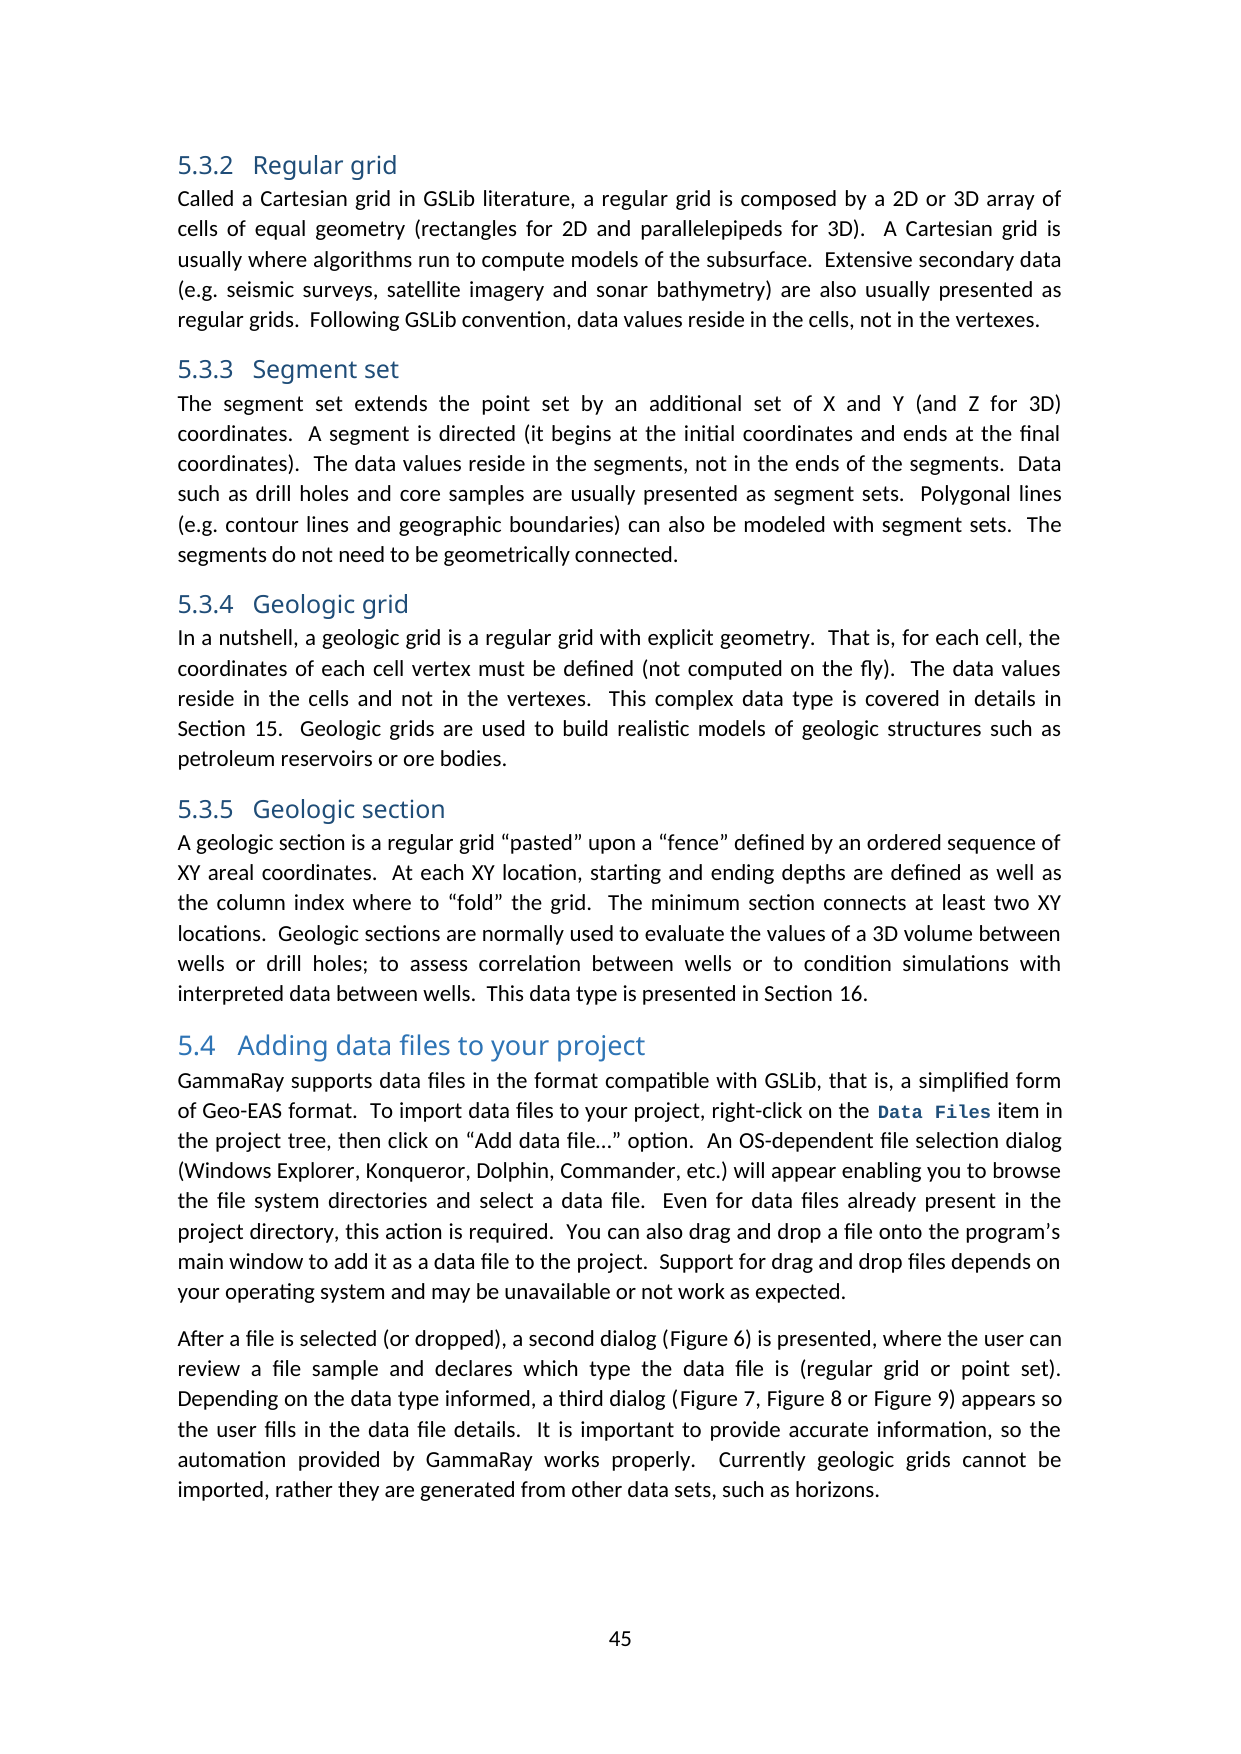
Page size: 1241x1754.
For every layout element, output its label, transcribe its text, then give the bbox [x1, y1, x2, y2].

text A geologic section is a regular grid “pasted” upon a “fence” defined by an ordered sequence of XY areal coordinates. At each XY location, starting and ending depths are defined as well as the column index where to “fold” the grid. The minimum section connects at least two XY locations. Geologic sections are normally used to evaluate the values of a 3D volume between wells or drill holes; to assess correlation between wells or to condition simulations with interpreted data between wells. This data type is presented in Section 16. [177, 828, 1063, 1007]
subtitle Geologic grid [177, 587, 1063, 621]
text GammaRay supports data files in the format compatible with GSLib, that is, a simplified form of Geo-EAS format. To import data files to your project, right-click on the Data Files item in the project tree, then click on “Add data file…” option. An OS-dependent file selection dialog (Windows Explorer, Konqueror, Dolphin, Commander, etc.) will appear enabling you to browse the file system directories and select a data file. Even for data files already present in the project directory, this action is required. You can also drag and drop a file onto the program’s main window to add it as a data file to the project. Support for drag and drop files depends on your operating system and may be unavailable or not work as expected. [177, 1066, 1063, 1305]
text In a nutshell, a geologic grid is a regular grid with explicit geometry. That is, for each cell, the coordinates of each cell vertex must be defined (not computed on the fly). The data values reside in the cells and not in the vertexes. This complex data type is covered in details in Section 15. Geologic grids are used to build realistic models of geologic structures such as petroleum reservoirs or ore bodies. [177, 623, 1063, 772]
subtitle Regular grid [177, 148, 1063, 182]
subtitle Segment set [177, 352, 1063, 386]
text After a file is selected (or dropped), a second dialog (Figure 6) is presented, where the user can review a file sample and declares which type the data file is (regular grid or point set). Depending on the data type informed, a third dialog (Figure 7, Figure 8 or Figure 9) appears so the user fills in the data file details. It is important to provide accurate information, so the automation provided by GammaRay works properly. Currently geologic grids cannot be imported, rather they are generated from other data sets, such as horizons. [177, 1324, 1063, 1503]
text The segment set extends the point set by an additional set of X and Y (and Z for 3D) coordinates. A segment is directed (it begins at the initial coordinates and ends at the final coordinates). The data values reside in the segments, not in the ends of the segments. Data such as drill holes and core samples are usually presented as segment sets. Polygonal lines (e.g. contour lines and geographic boundaries) can also be modeled with segment sets. The segments do not need to be geometrically connected. [177, 389, 1063, 568]
text Called a Cartesian grid in GSLib literature, a regular grid is composed by a 2D or 3D array of cells of equal geometry (rectangles for 2D and parallelepipeds for 3D). A Cartesian grid is usually where algorithms run to compute models of the subsurface. Extensive secondary data (e.g. seismic surveys, satellite imagery and sonar bathymetry) are also usually presented as regular grids. Following GSLib convention, data values reside in the cells, not in the vertexes. [177, 184, 1063, 333]
subtitle Adding data files to your project [177, 1026, 1063, 1063]
subtitle Geologic section [177, 791, 1063, 825]
